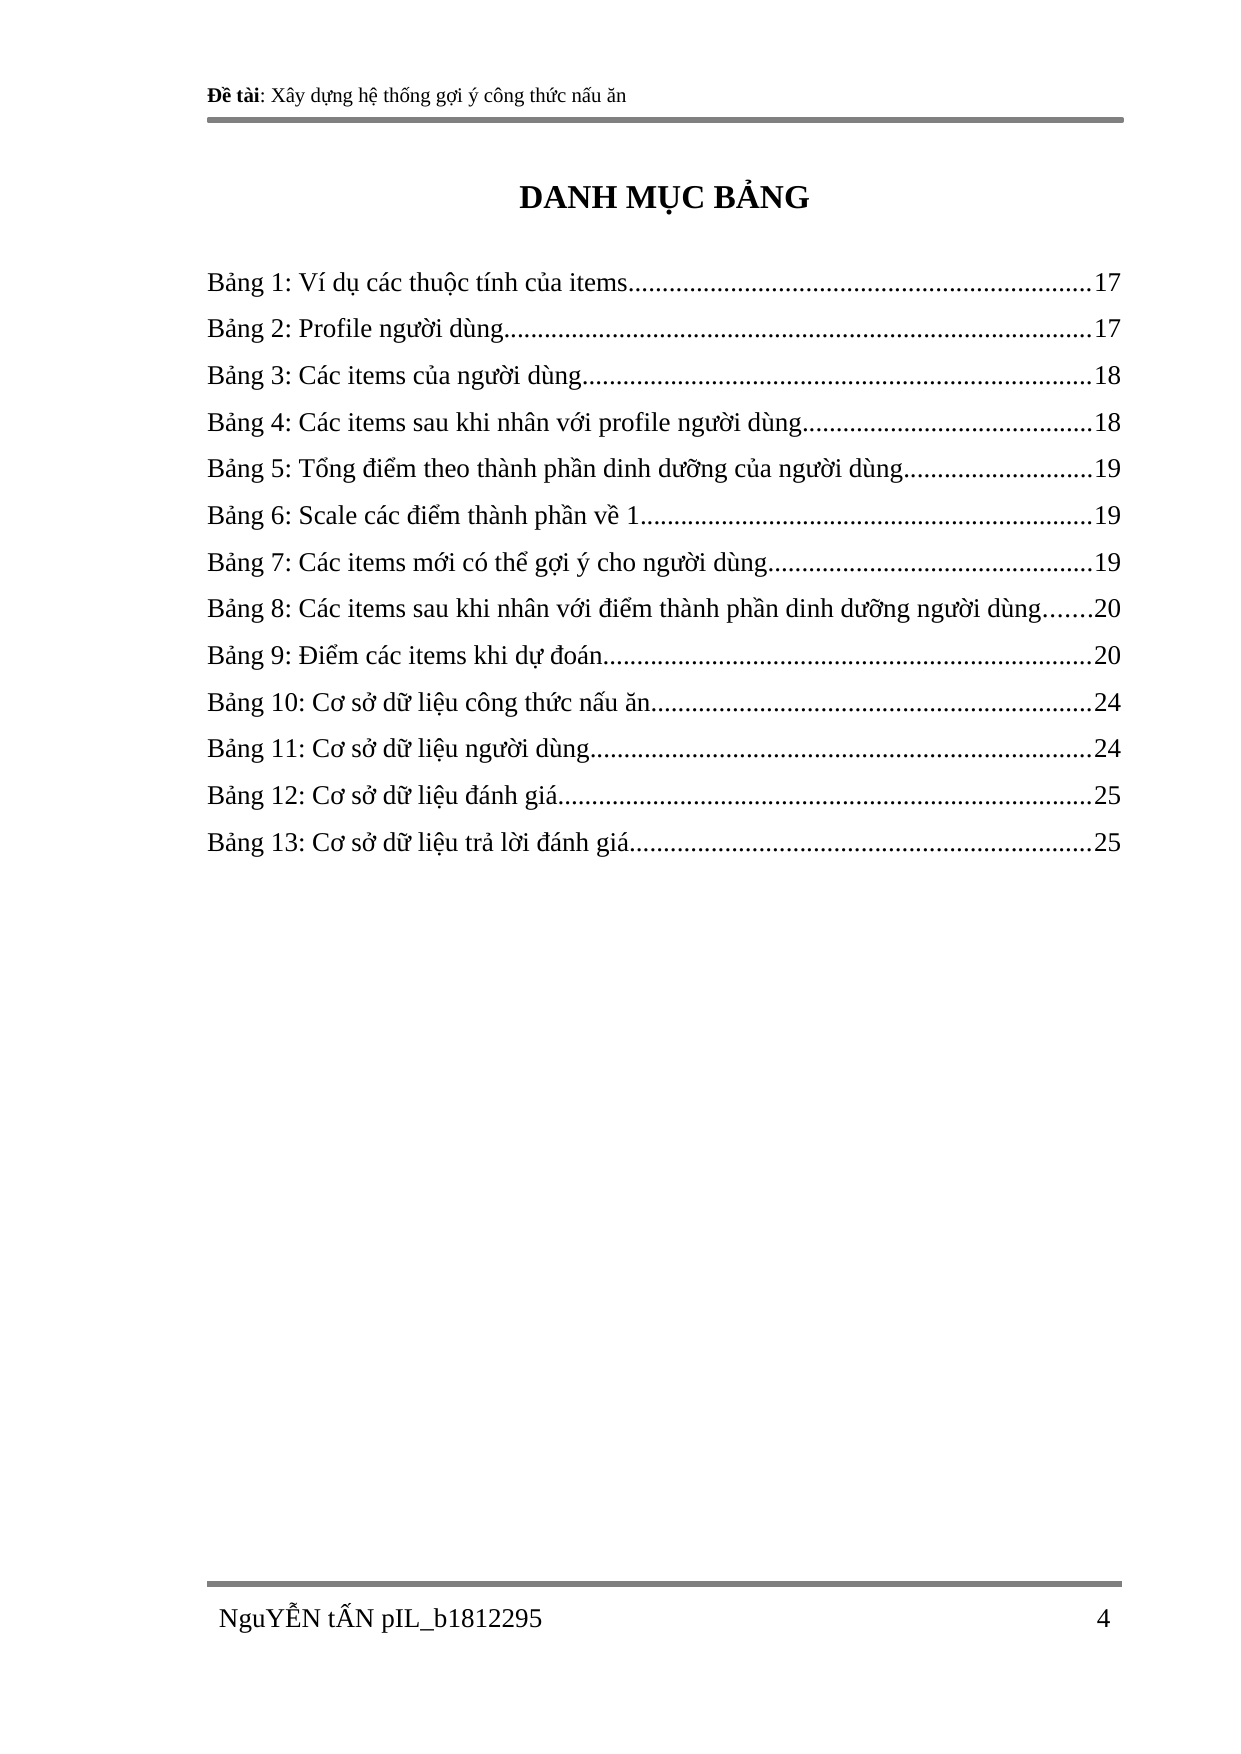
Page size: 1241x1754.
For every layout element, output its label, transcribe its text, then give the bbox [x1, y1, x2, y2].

subtitle DANH MỤC BẢNG [207, 177, 1122, 216]
text Bảng 8: Các items sau khi nhân với điểm thành phần dinh dưỡng người dùng 20 [207, 592, 1122, 624]
text Bảng 11: Cơ sở dữ liệu người dùng 24 [207, 732, 1122, 764]
text Bảng 10: Cơ sở dữ liệu công thức nấu ăn 24 [207, 686, 1122, 717]
text Bảng 3: Các items của người dùng 18 [207, 359, 1122, 390]
text Bảng 1: Ví dụ các thuộc tính của items 17 [207, 266, 1122, 297]
text Bảng 13: Cơ sở dữ liệu trả lời đánh giá 25 [207, 826, 1122, 857]
text Bảng 9: Điểm các items khi dự đoán 20 [207, 639, 1122, 670]
text Bảng 2: Profile người dùng 17 [207, 312, 1122, 344]
text Bảng 12: Cơ sở dữ liệu đánh giá 25 [207, 779, 1122, 810]
text Bảng 7: Các items mới có thể gợi ý cho người dùng 19 [207, 546, 1122, 577]
text Bảng 4: Các items sau khi nhân với profile người dùng 18 [207, 406, 1122, 437]
text Bảng 6: Scale các điểm thành phần về 1 19 [207, 499, 1122, 530]
text Bảng 5: Tổng điểm theo thành phần dinh dưỡng của người dùng 19 [207, 452, 1122, 484]
